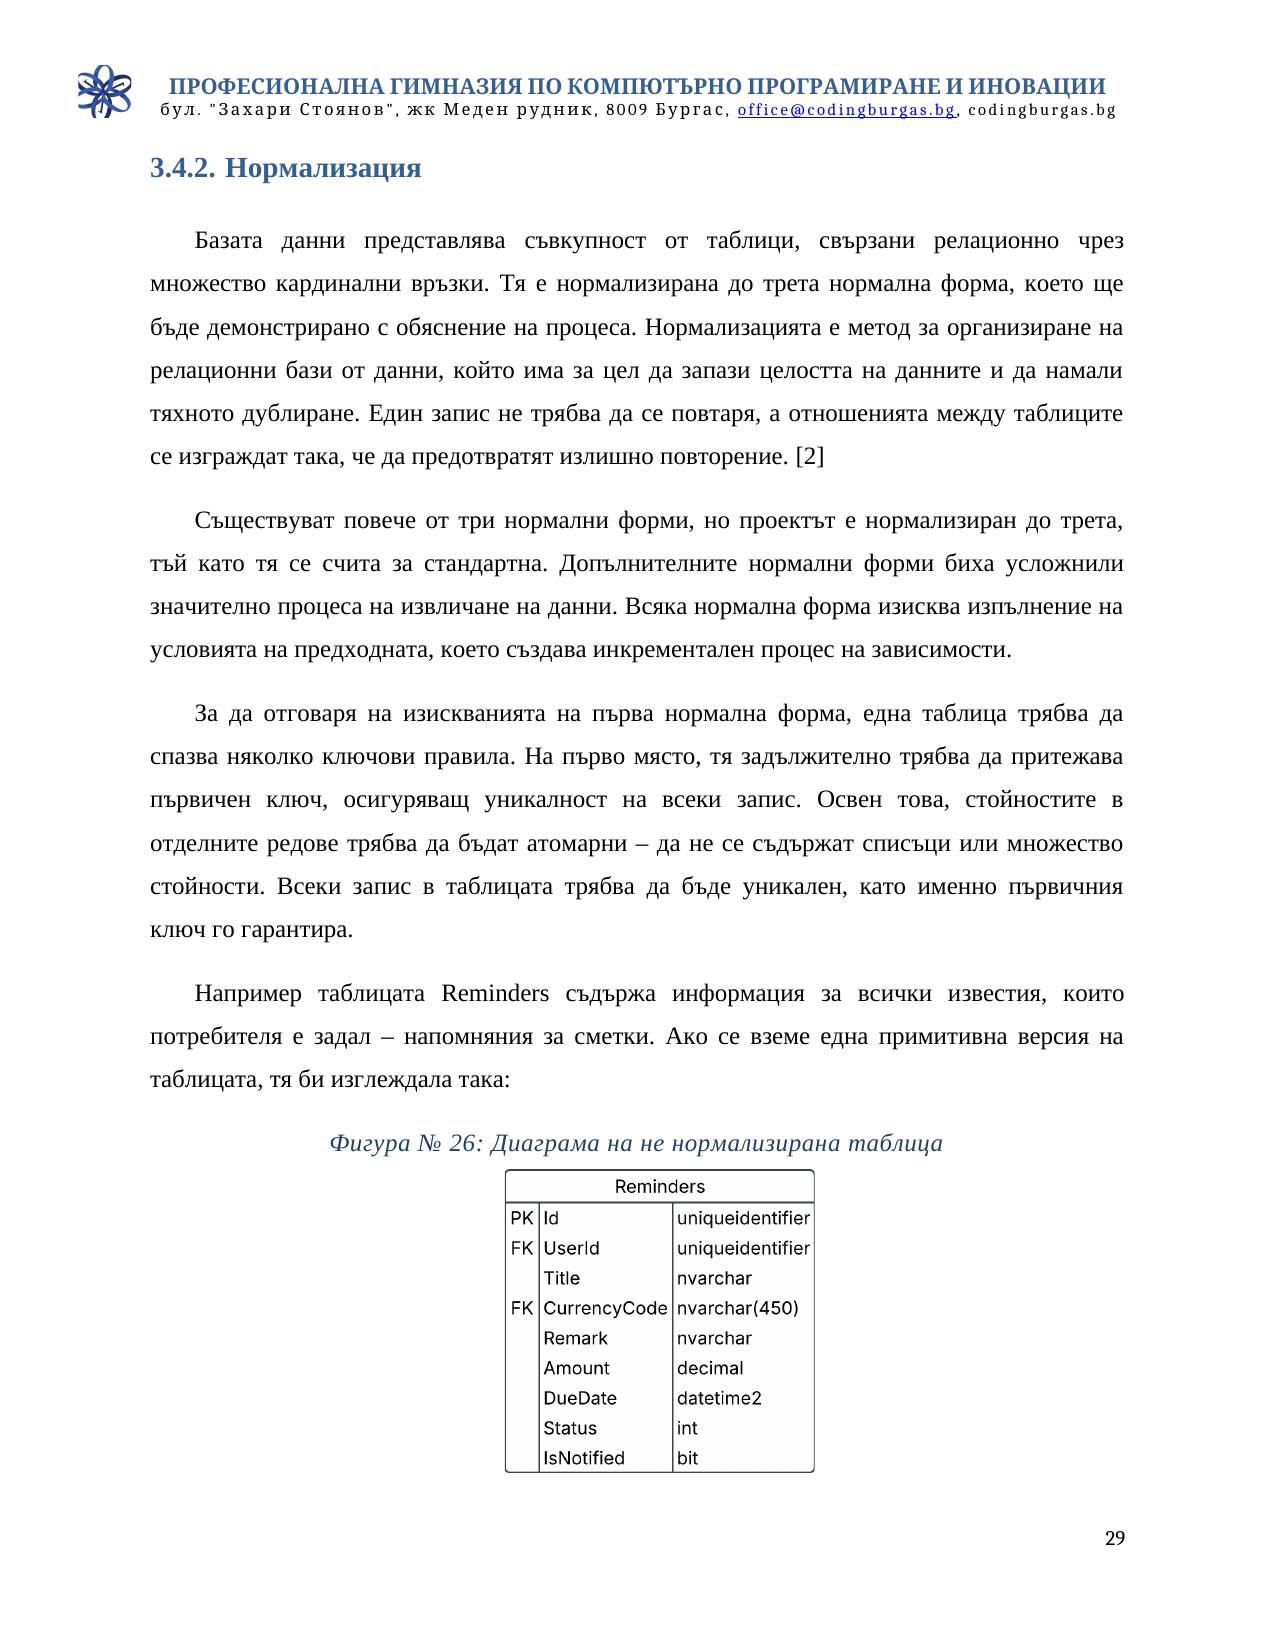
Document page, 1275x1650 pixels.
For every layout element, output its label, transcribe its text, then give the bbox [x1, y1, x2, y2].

text Базата данни представлява съвкупност от таблици, свързани релационно чрез множество кардинални връзки. Тя е нормализирана до трета нормална форма, което ще бъде демонстрирано с обяснение на процеса. Нормализацията е метод за организиране на релационни бази от данни, който има за цел да запази целостта на данните и да намали тяхното дублиране. Един запис не трябва да се повтаря, а отношенията между таблиците се изграждат така, че да предотвратят излишно повторение. [150, 225, 1125, 470]
text Съществуват повече от три нормални форми, но проектът е нормализиран до трета, тъй като тя се счита за стандартна. Допълнителните нормални форми биха усложнили значително процеса на извличане на данни. Всяка нормална форма изисква изпълнение на условията на предходната, което създава инкрементален процес на зависимости. [150, 505, 1125, 663]
text Например таблицата Reminders съдържа информация за всички известия, които потребителя е задал – напомняния за сметки. Ако се вземе една примитивна версия на таблицата, тя би изглеждала така: [150, 978, 1125, 1093]
subtitle Нормализация [150, 150, 1125, 183]
picture [78, 64, 132, 118]
picture [504, 1169, 815, 1473]
text За да отговаря на изискванията на първа нормална форма, една таблица трябва да спазва няколко ключови правила. На първо място, тя задължително трябва да притежава първичен ключ, осигуряващ уникалност на всеки запис. Освен това, стойностите в отделните редове трябва да бъдат атомарни – да не се съдържат списъци или множество стойности. Всеки запис в таблицата трябва да бъде уникален, като именно първичния ключ го гарантира. [150, 698, 1125, 943]
